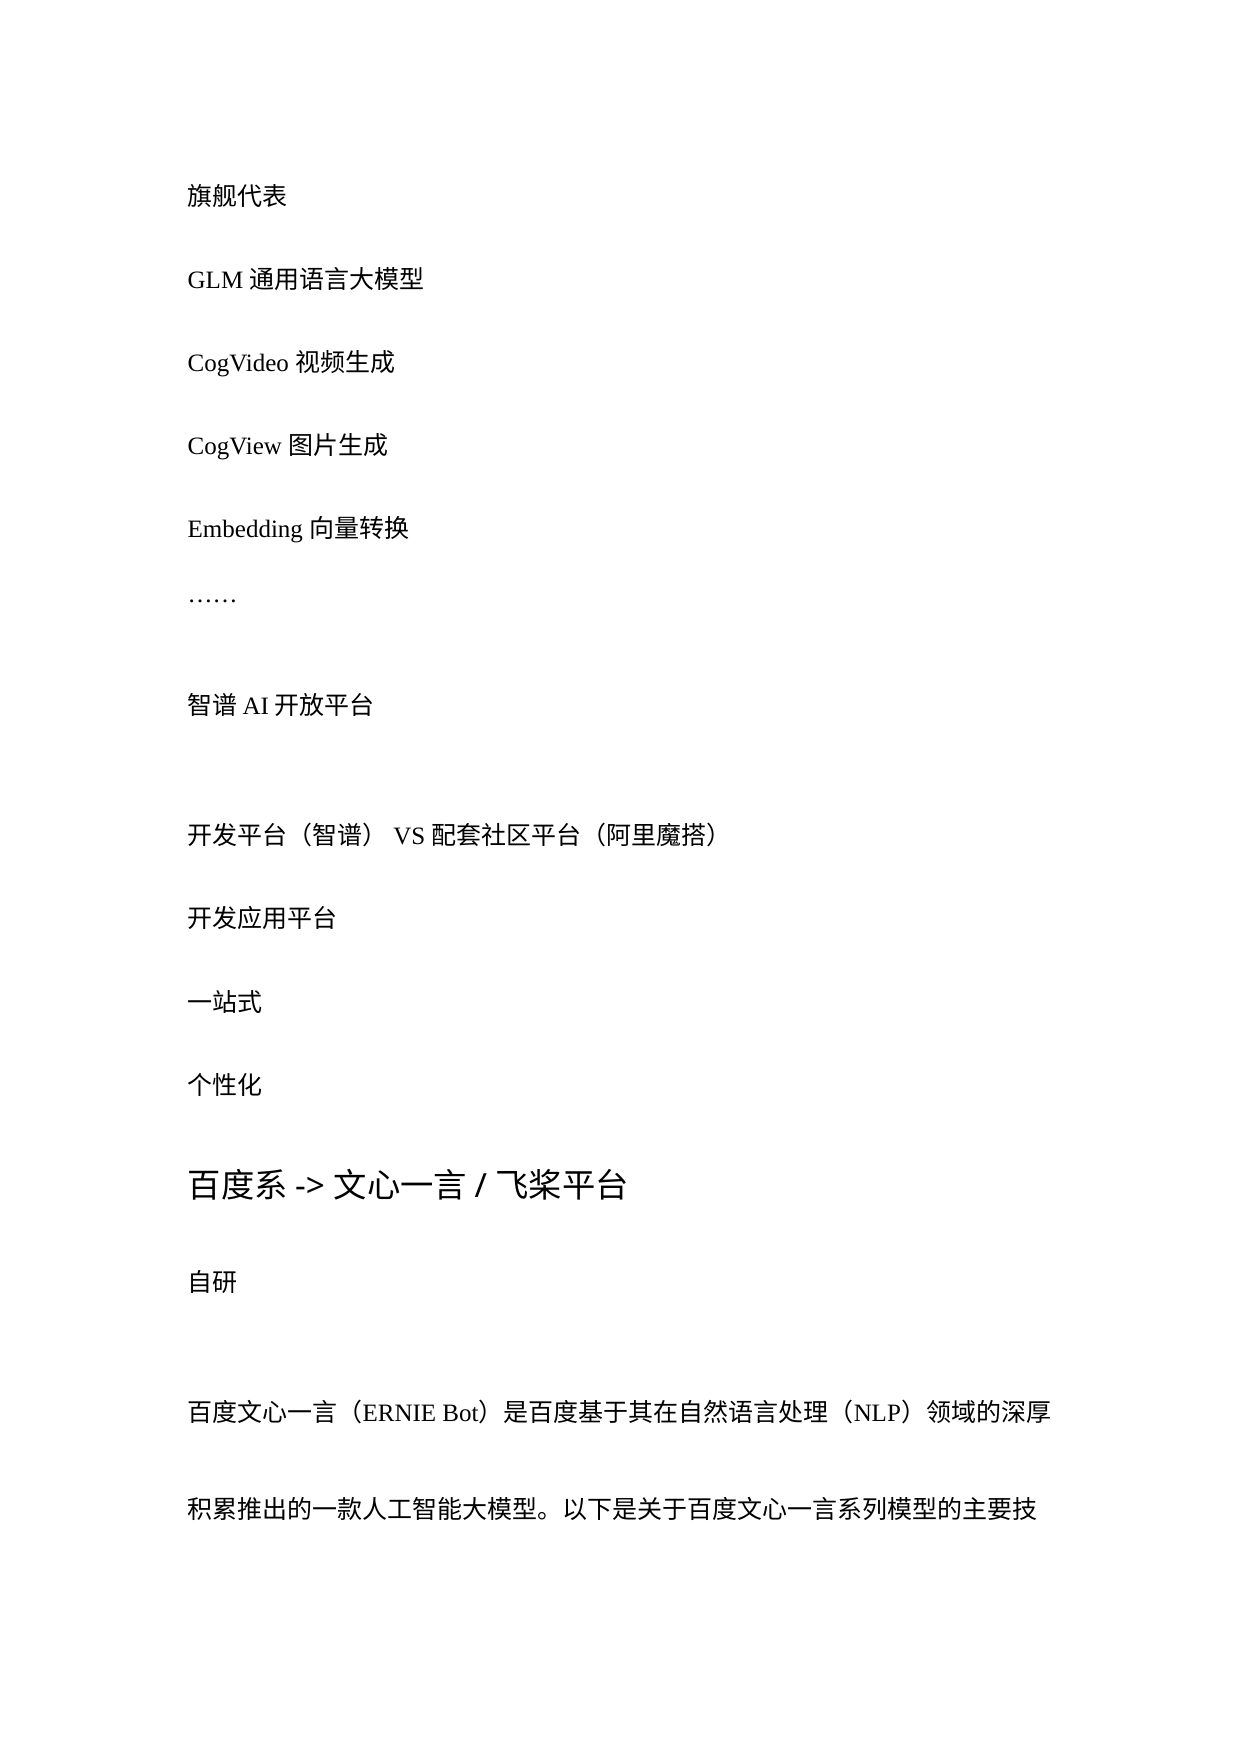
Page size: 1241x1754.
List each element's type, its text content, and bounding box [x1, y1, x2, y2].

text 开发平台（智谱） VS 配套社区平台（阿里魔搭） [187, 801, 1053, 866]
text 个性化 [187, 1051, 1053, 1116]
text 旗舰代表 [187, 162, 1053, 227]
text CogView 图片生成 [187, 411, 1053, 476]
text 一站式 [187, 968, 1053, 1033]
text 智谱AI开放平台 [187, 671, 1053, 736]
text 自研 [187, 1248, 1053, 1313]
text …… [187, 578, 1053, 610]
text GLM 通用语言大模型 [187, 245, 1053, 310]
subtitle 百度系 -> 文心一言 / 飞桨平台 [187, 1151, 1053, 1216]
text CogVideo 视频生成 [187, 328, 1053, 393]
text Embedding 向量转换 [187, 494, 1053, 559]
text 开发应用平台 [187, 884, 1053, 949]
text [187, 1378, 1053, 1541]
